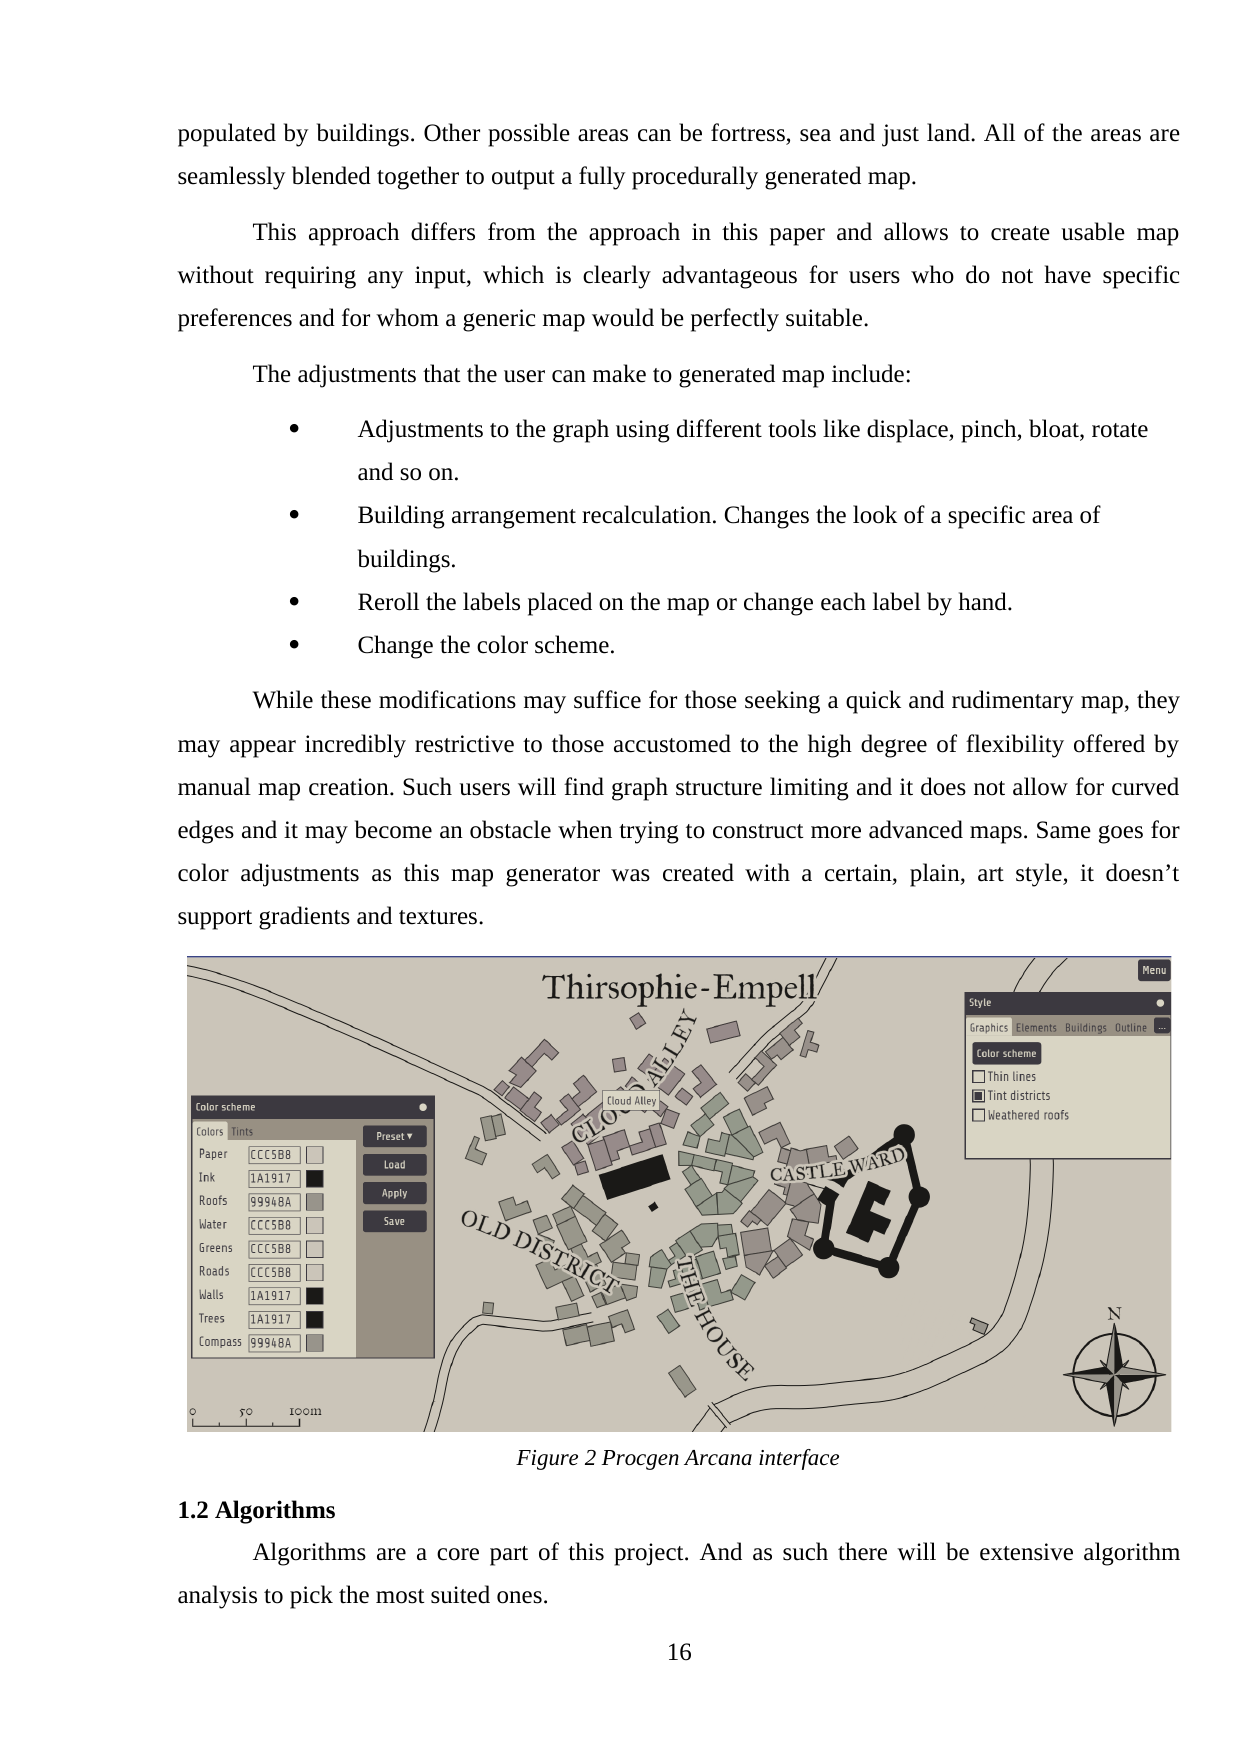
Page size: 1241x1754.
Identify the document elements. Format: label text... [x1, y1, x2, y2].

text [177, 118, 1181, 190]
text This approach differs from the approach in this paper and allows to create usable map without requiring any input, which is clearly advantageous for users who do not have specific preferences and for whom a generic map would be perfectly suitable. [177, 217, 1181, 332]
list Adjustments to the graph using different tools like displace, pinch, bloat, rotate and so on. [290, 414, 1181, 486]
text 1.2 Algorithms [177, 1496, 1181, 1524]
picture [187, 956, 1172, 1432]
list Change the color scheme. [290, 630, 1181, 659]
text While these modifications may suffice for those seeking a quick and rudimentary map, they may appear incredibly restrictive to those accustomed to the high degree of flexibility offered by manual map creation. Such users will find graph structure limiting and it does not allow for curved edges and it may become an obstacle when trying to construct more advanced maps. Same goes for color adjustments as this map generator was created with a certain, plain, art style, it doesn’t support gradients and textures. [177, 686, 1181, 930]
text The adjustments that the user can make to generated map include: [177, 359, 1181, 387]
list Reroll the labels placed on the map or change each label by hand. [290, 587, 1181, 616]
text Algorithms are a core part of this project. And as such there will be extensive algorithm analysis to pick the most suited ones. [177, 1537, 1181, 1609]
text Figure 2 Procgen Arcana interface [177, 1444, 1181, 1470]
list Building arrangement recalculation. Changes the look of a specific area of buildings. [290, 501, 1181, 572]
